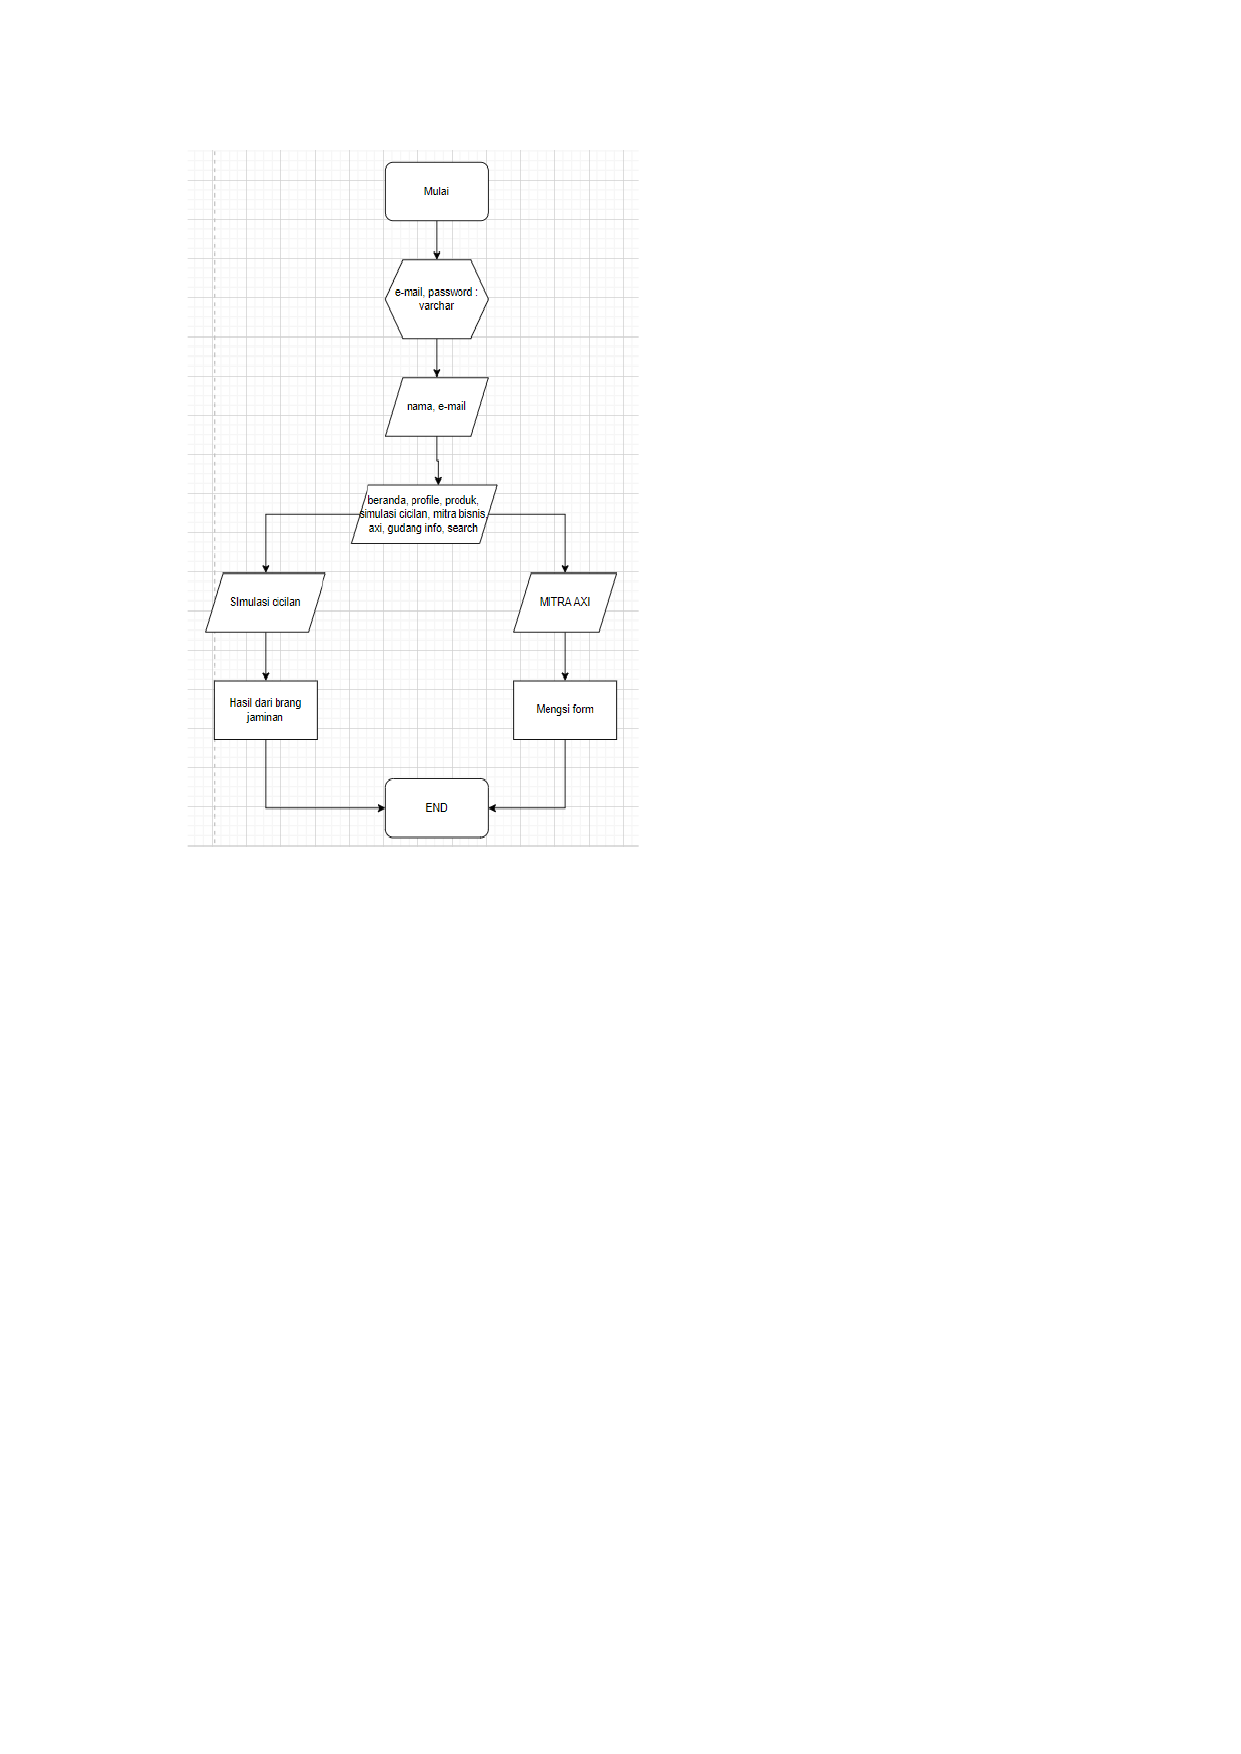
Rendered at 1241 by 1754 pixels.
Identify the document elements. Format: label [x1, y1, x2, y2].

picture [187, 150, 639, 847]
